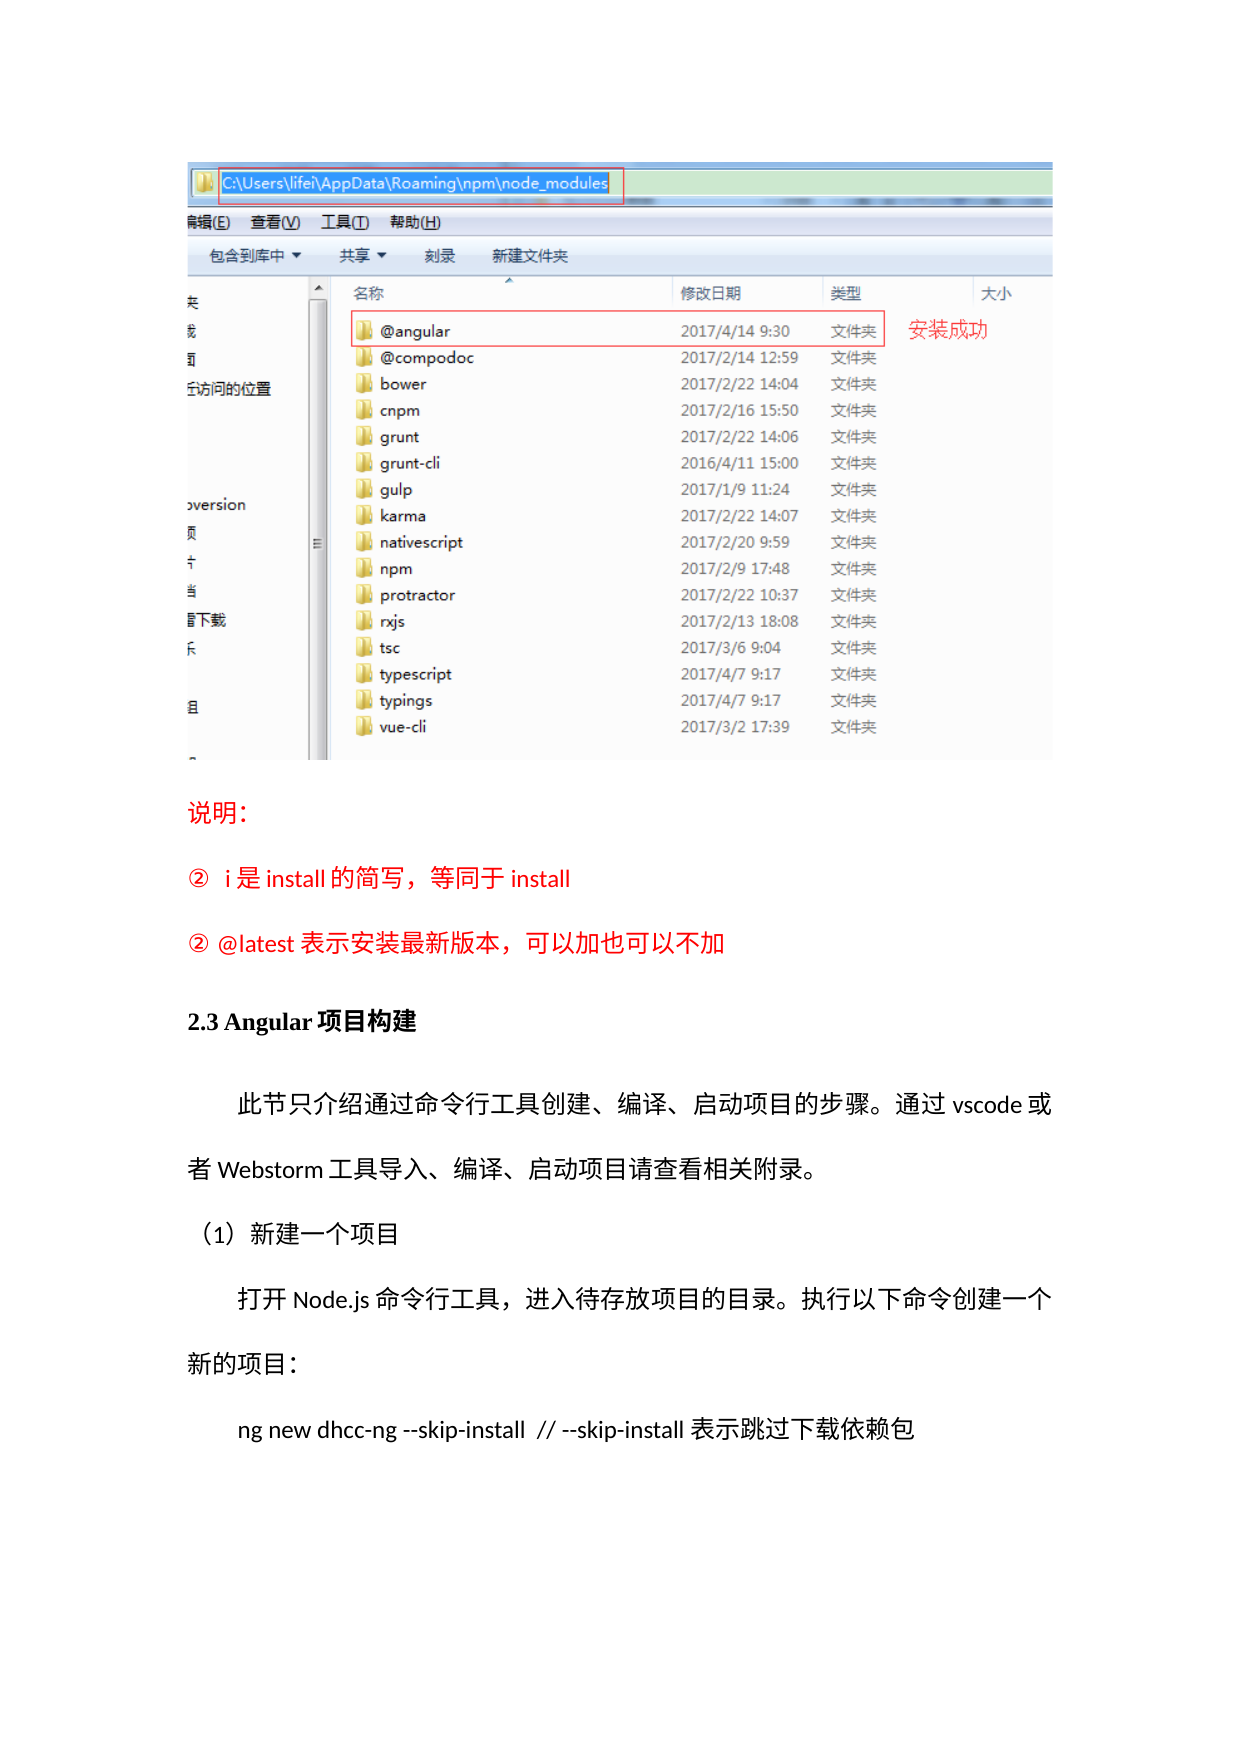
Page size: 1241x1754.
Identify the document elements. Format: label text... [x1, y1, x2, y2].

text 说明： [187, 779, 1053, 844]
text 打开Node.js命令行工具，进入待存放项目的目录。执行以下命令创建一个新的项目： [187, 1265, 1053, 1395]
text 此节只介绍通过命令行工具创建、编译、启动项目的步骤。通过vscode或者Webstorm工具导入、编译、启动项目请查看相关附录。 [187, 1070, 1053, 1200]
picture [187, 162, 1053, 760]
subtitle 2.3 Angular项目构建 [187, 987, 1053, 1052]
text ② @latest表示安装最新版本，可以加也可以不加 [187, 909, 1053, 974]
list i是install的简写，等同于install [187, 844, 1053, 909]
text ng new dhcc-ng --skip-install // --skip-install表示跳过下载依赖包 [187, 1395, 1053, 1460]
text （1）新建一个项目 [187, 1200, 1053, 1265]
